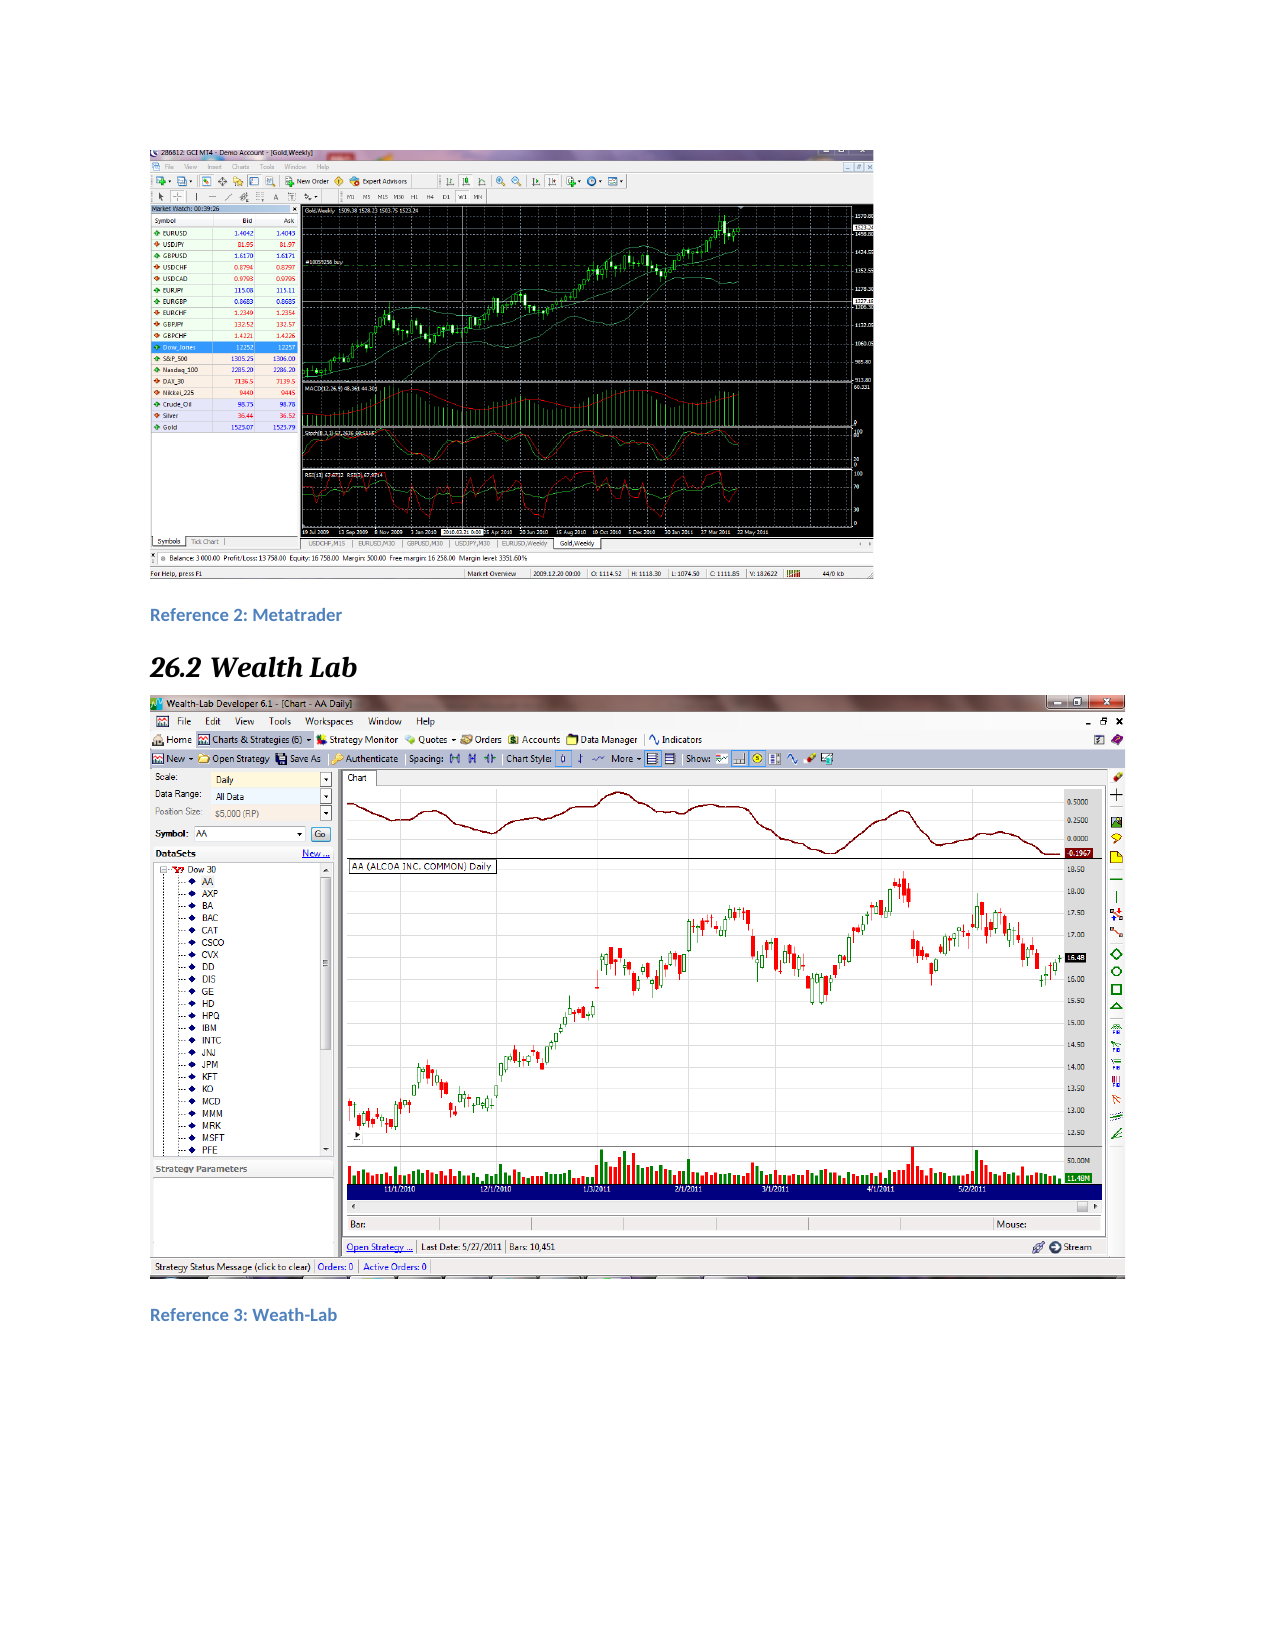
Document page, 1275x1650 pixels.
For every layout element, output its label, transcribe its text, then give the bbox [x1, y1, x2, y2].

subtitle Wealth Lab [150, 651, 1125, 684]
picture [150, 150, 874, 579]
picture [150, 695, 1125, 1279]
